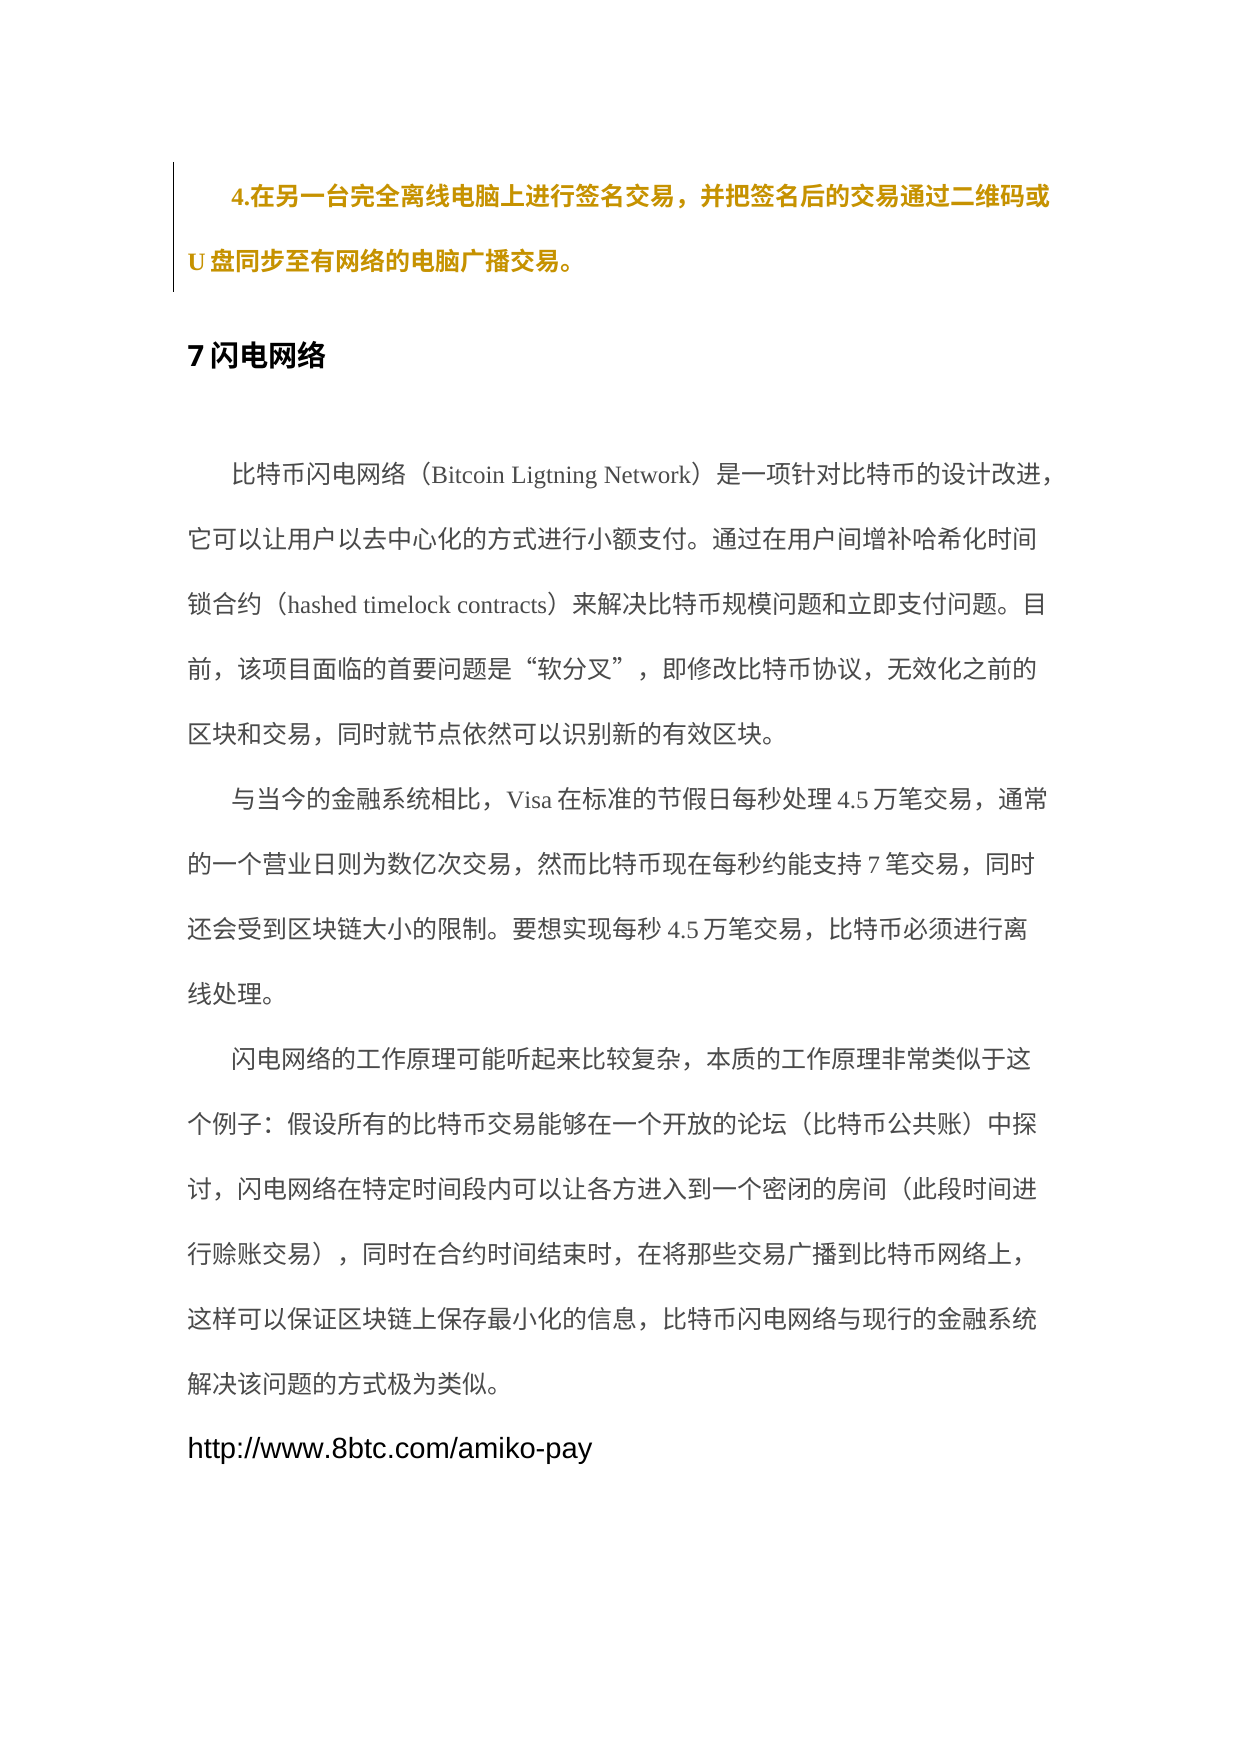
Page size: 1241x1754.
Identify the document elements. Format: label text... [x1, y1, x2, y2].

text http://www.8btc.com/amiko-pay [187, 1415, 1053, 1480]
subtitle 7闪电网络 [187, 321, 1053, 386]
text 闪电网络的工作原理可能听起来比较复杂，本质的工作原理非常类似于这个例子：假设所有的比特币交易能够在一个开放的论坛（比特币公共账）中探讨，闪电网络在特定时间段内可以让各方进入到一个密闭的房间（此段时间进行赊账交易），同时在合约时间结束时，在将那些交易广播到比特币网络上，这样可以保证区块链上保存最小化的信息，比特币闪电网络与现行的金融系统解决该问题的方式极为类似。 [187, 1025, 1053, 1415]
text 与当今的金融系统相比，Visa在标准的节假日每秒处理4.5万笔交易，通常的一个营业日则为数亿次交易，然而比特币现在每秒约能支持7笔交易，同时还会受到区块链大小的限制。要想实现每秒4.5万笔交易，比特币必须进行离线处理。 [187, 765, 1053, 1025]
text 4.在另一台完全离线电脑上进行签名交易，并把签名后的交易通过二维码或U盘同步至有网络的电脑广播交易。 [187, 162, 1053, 292]
text 比特币闪电网络（Bitcoin Ligtning Network）是一项针对比特币的设计改进，它可以让用户以去中心化的方式进行小额支付。通过在用户间增补哈希化时间锁合约（hashed timelock contracts）来解决比特币规模问题和立即支付问题。目前，该项目面临的首要问题是“软分叉”，即修改比特币协议，无效化之前的区块和交易，同时就节点依然可以识别新的有效区块。 [187, 440, 1053, 765]
